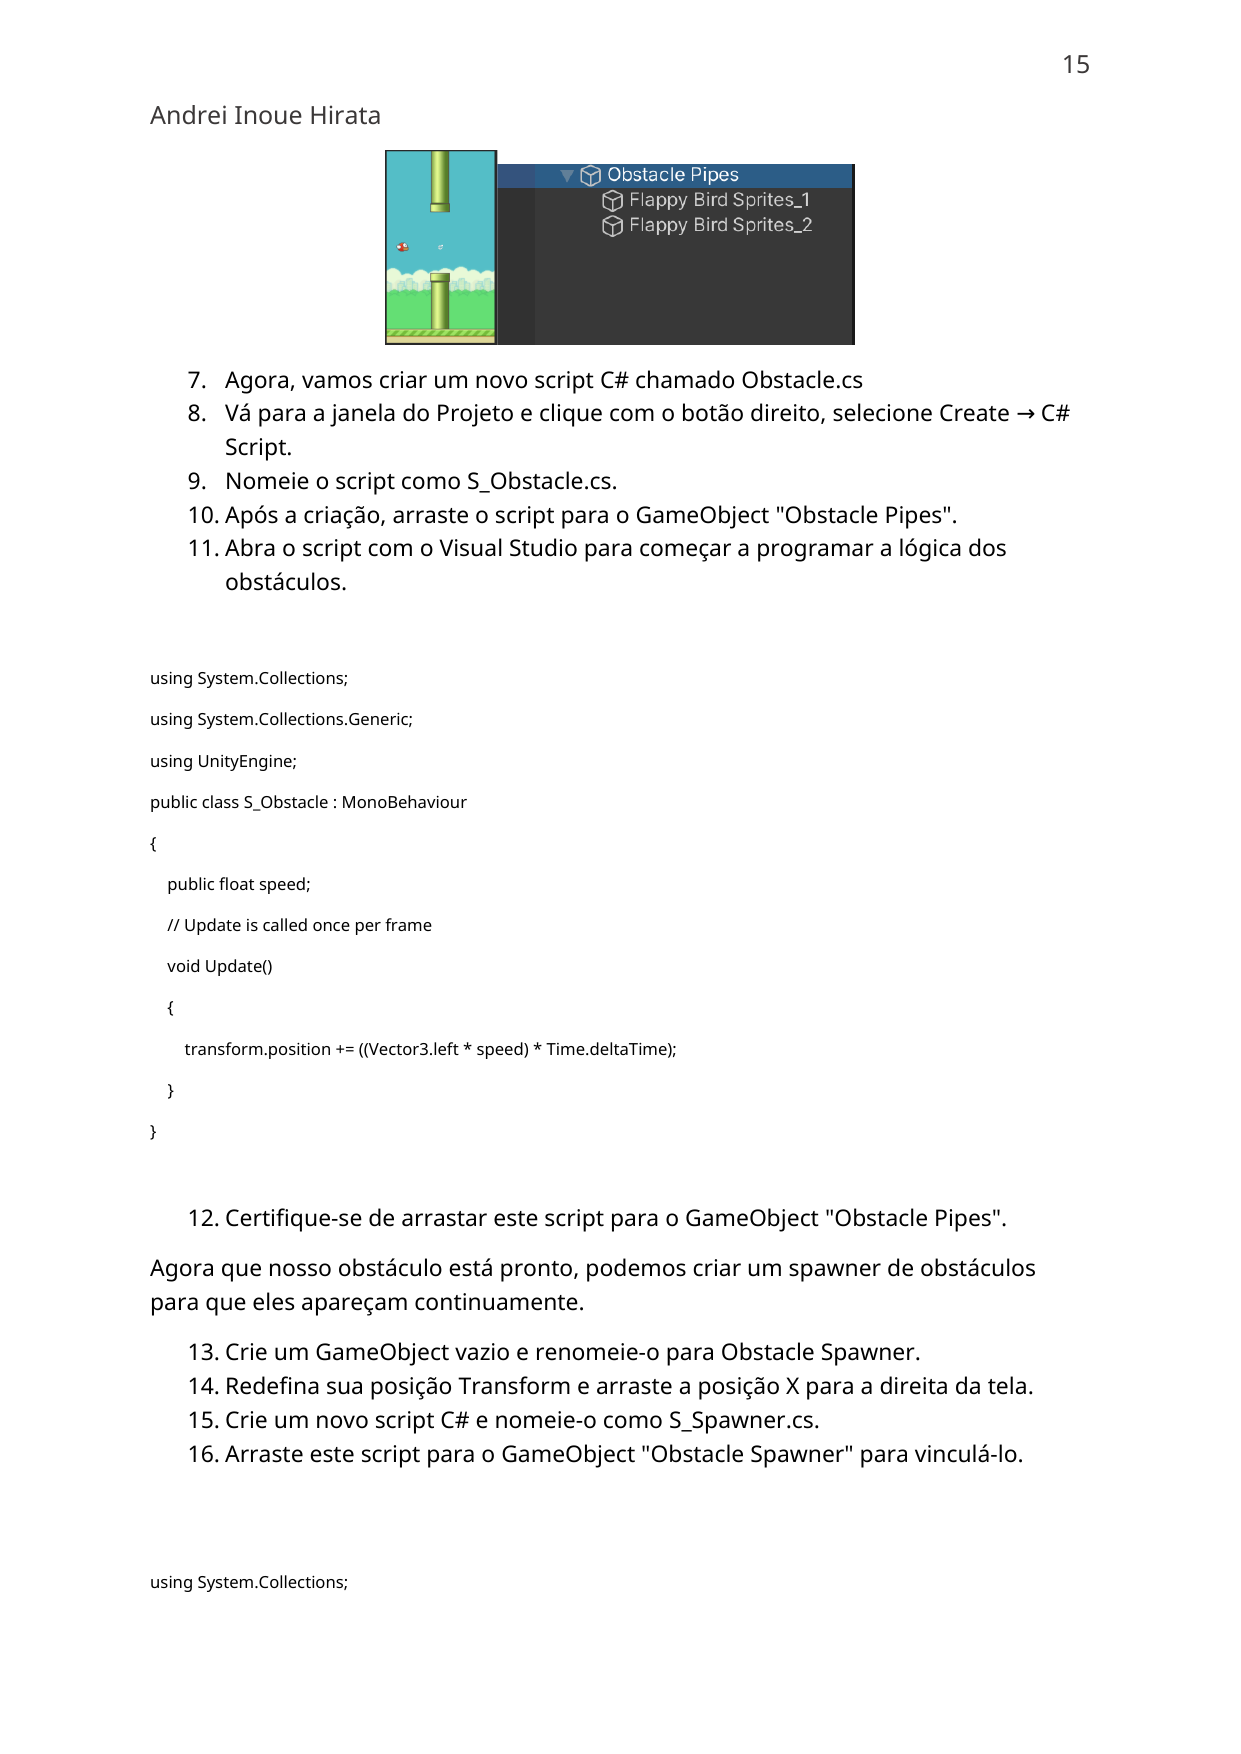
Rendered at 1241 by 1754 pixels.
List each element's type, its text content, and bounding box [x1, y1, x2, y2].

text } [150, 1078, 1090, 1101]
text using System.Collections; [150, 1570, 1090, 1593]
list Redefina sua posição Transform e arraste a posição X para a direita da tela. [187, 1370, 1090, 1401]
text using System.Collections; [150, 667, 1090, 689]
text // Update is called once per frame [150, 914, 1090, 936]
list Nomeie o script como S_Obstacle.cs. [187, 465, 1090, 496]
list Crie um novo script C# e nomeie-o como S_Spawner.cs. [187, 1404, 1090, 1435]
list Certifique-se de arrastar este script para o GameObject "Obstacle Pipes". [187, 1202, 1090, 1233]
text { [150, 831, 1090, 854]
text public float speed; [150, 873, 1090, 895]
text } [150, 1119, 1090, 1142]
text public class S_Obstacle : MonoBehaviour [150, 790, 1090, 813]
list Após a criação, arraste o script para o GameObject "Obstacle Pipes". [187, 498, 1090, 530]
text { [150, 996, 1090, 1019]
list Crie um GameObject vazio e renomeie-o para Obstacle Spawner. [187, 1336, 1090, 1368]
list Abra o script com o Visual Studio para começar a programar a lógica dos obstáculos. [187, 532, 1090, 597]
list Arraste este script para o GameObject "Obstacle Spawner" para vinculá-lo. [187, 1438, 1090, 1469]
picture [385, 150, 855, 345]
text void Update() [150, 955, 1090, 978]
text Agora que nosso obstáculo está pronto, podemos criar um spawner de obstáculos para que eles apareçam continuamente. [150, 1252, 1090, 1317]
list Agora, vamos criar um novo script C# chamado Obstacle.cs [187, 363, 1090, 395]
text using UnityEngine; [150, 749, 1090, 772]
text transform.position += ((Vector3.left * speed) * Time.deltaTime); [150, 1037, 1090, 1060]
text using System.Collections.Generic; [150, 708, 1090, 731]
list Vá para a janela do Projeto e clique com o botão direito, selecione Create → C# Script. [187, 397, 1090, 462]
